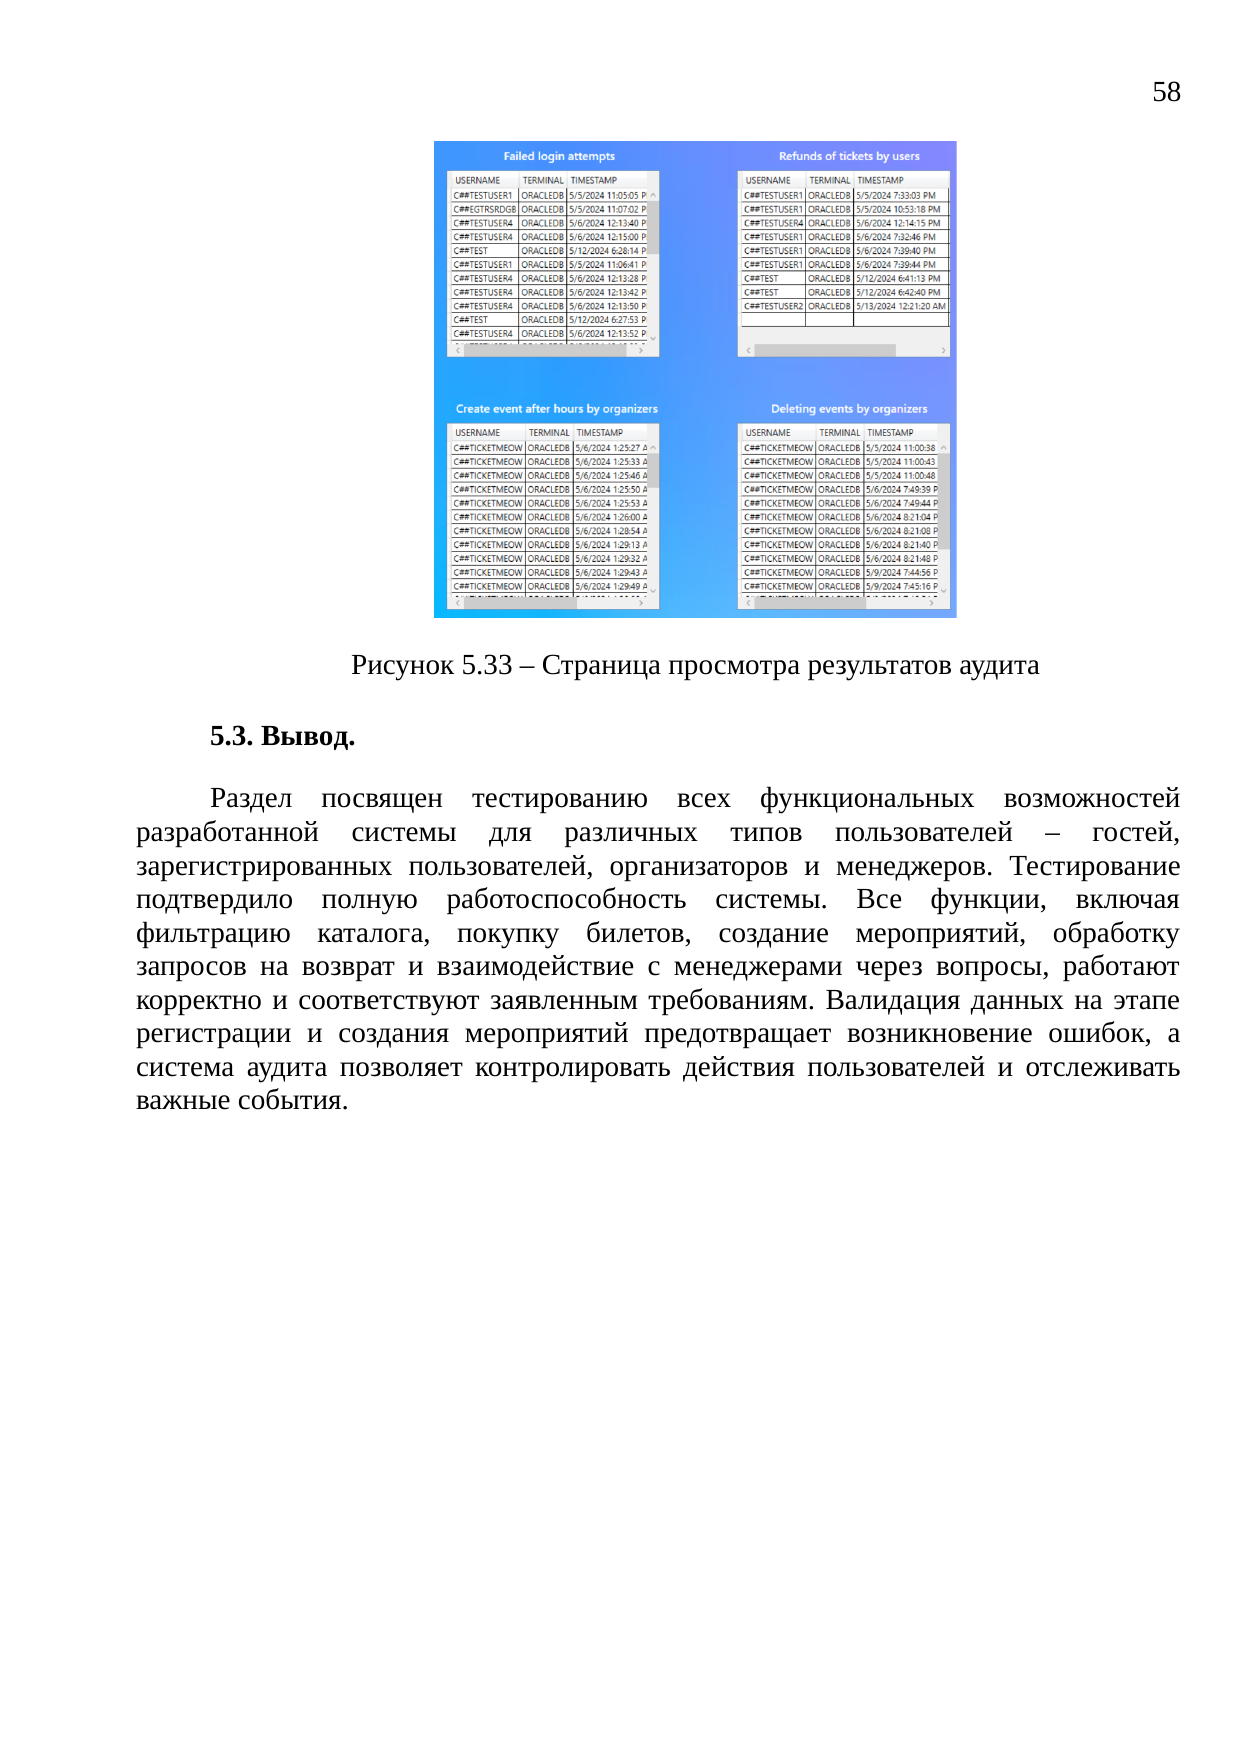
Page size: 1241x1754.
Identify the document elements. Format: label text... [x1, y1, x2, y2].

picture [434, 141, 957, 618]
subtitle 5.3. Вывод. [136, 718, 1181, 751]
text Рисунок 5.33 – Страница просмотра результатов аудита [136, 647, 1181, 680]
text Раздел посвящен тестированию всех функциональных возможностей разработанной системы для различных типов пользователей – гостей, зарегистрированных пользователей, организаторов и менеджеров. Тестирование подтвердило полную работоспособность системы. Все функции, включая фильтрацию каталога, покупку билетов, создание мероприятий, обработку запросов на возврат и взаимодействие с менеджерами через вопросы, работают корректно и соответствуют заявленным требованиям. Валидация данных на этапе регистрации и создания мероприятий предотвращает возникновение ошибок, а система аудита позволяет контролировать действия пользователей и отслеживать важные события. [136, 781, 1181, 1116]
